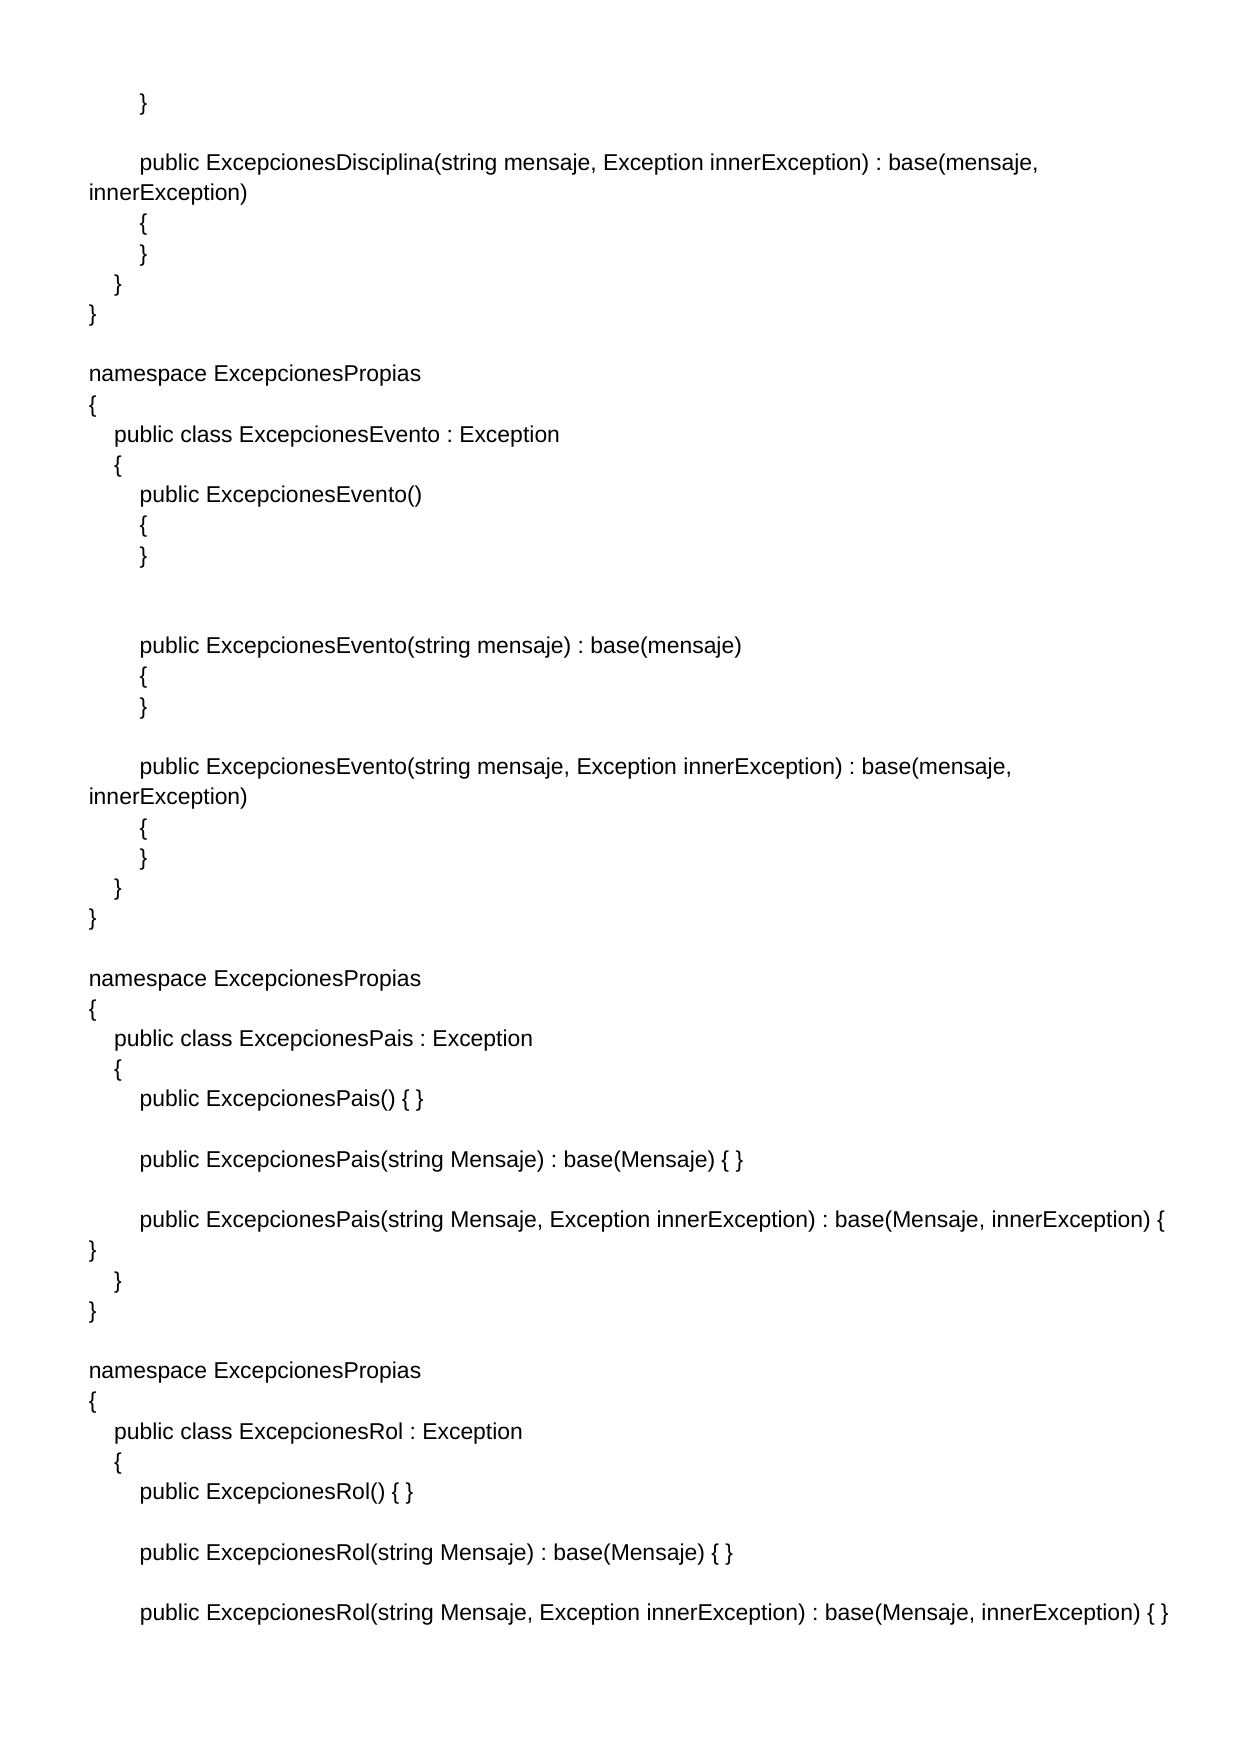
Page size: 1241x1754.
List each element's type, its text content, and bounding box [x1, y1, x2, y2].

text } [88, 542, 1169, 568]
text namespace ExcepcionesPropias [88, 964, 1169, 991]
text { [88, 391, 1169, 417]
text public ExcepcionesEvento(string mensaje) : base(mensaje) [88, 632, 1169, 659]
text public class ExcepcionesRol : Exception [88, 1418, 1169, 1444]
text } [88, 270, 1169, 296]
text } [88, 1297, 1169, 1323]
text public ExcepcionesRol(string Mensaje, Exception innerException) : base(Mensaje, innerException) { } [88, 1599, 1169, 1625]
text } [88, 88, 1169, 115]
text { [88, 1448, 1169, 1474]
text } [88, 693, 1169, 719]
text } [88, 904, 1169, 931]
text public ExcepcionesEvento() [88, 481, 1169, 508]
text public ExcepcionesDisciplina(string mensaje, Exception innerException) : base(mensaje, innerException) [88, 149, 1169, 206]
text public class ExcepcionesPais : Exception [88, 1025, 1169, 1051]
text public ExcepcionesPais(string Mensaje, Exception innerException) : base(Mensaje, innerException) { } [88, 1206, 1169, 1263]
text { [88, 1055, 1169, 1082]
text public ExcepcionesPais() { } [88, 1085, 1169, 1112]
text { [88, 662, 1169, 689]
text } [88, 239, 1169, 266]
text { [88, 451, 1169, 477]
text public ExcepcionesEvento(string mensaje, Exception innerException) : base(mensaje, innerException) [88, 753, 1169, 810]
text public class ExcepcionesEvento : Exception [88, 421, 1169, 447]
text } [88, 844, 1169, 870]
text { [88, 813, 1169, 840]
text } [88, 300, 1169, 326]
text public ExcepcionesPais(string Mensaje) : base(Mensaje) { } [88, 1146, 1169, 1172]
text { [88, 511, 1169, 538]
text { [88, 1387, 1169, 1414]
text namespace ExcepcionesPropias [88, 360, 1169, 387]
text namespace ExcepcionesPropias [88, 1357, 1169, 1384]
text public ExcepcionesRol() { } [88, 1478, 1169, 1504]
text } [88, 1267, 1169, 1293]
text { [88, 995, 1169, 1021]
text public ExcepcionesRol(string Mensaje) : base(Mensaje) { } [88, 1538, 1169, 1565]
text } [88, 874, 1169, 900]
text { [88, 209, 1169, 236]
